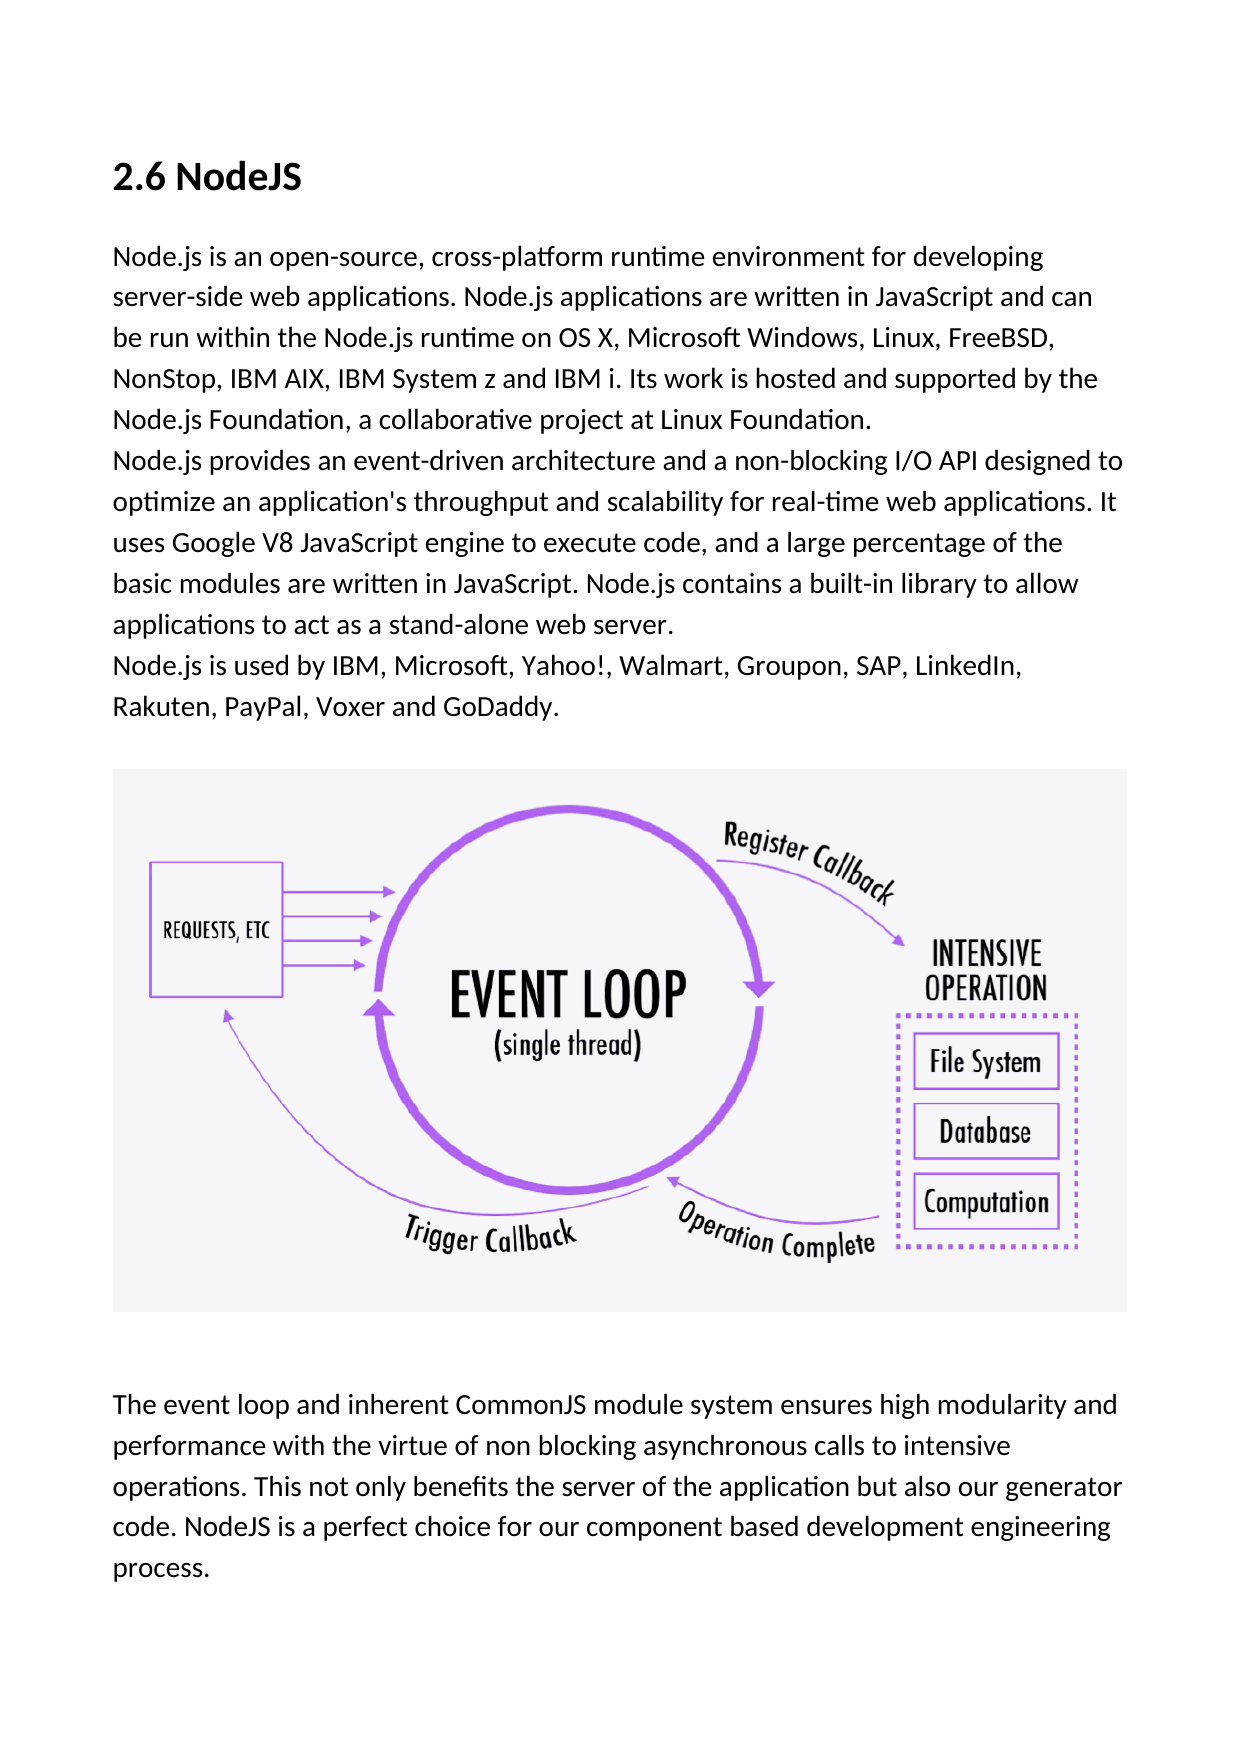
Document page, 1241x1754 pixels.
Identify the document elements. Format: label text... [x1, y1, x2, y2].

text The event loop and inherent CommonJS module system ensures high modularity and performance with the virtue of non blocking asynchronous calls to intensive operations. This not only benefits the server of the application but also our generator code. NodeJS is a perfect choice for our component based development engineering process. [112, 1386, 1128, 1585]
text 2.6 NodeJS [112, 150, 1128, 201]
text Node.js is an open-source, cross-platform runtime environment for developing server-side web applications. Node.js applications are written in JavaScript and can be run within the Node.js runtime on OS X, Microsoft Windows, Linux, FreeBSD, NonStop, IBM AIX, IBM System z and IBM i. Its work is hosted and supported by the Node.js Foundation, a collaborative project at Linux Foundation. [112, 238, 1128, 437]
text Node.js provides an event-driven architecture and a non-blocking I/O API designed to optimize an application's throughput and scalability for real-time web applications. It uses Google V8 JavaScript engine to execute code, and a large percentage of the basic modules are written in JavaScript. Node.js contains a built-in library to allow applications to act as a stand-alone web server. [112, 442, 1128, 642]
picture [112, 769, 1128, 1312]
text Node.js is used by IBM, Microsoft, Yahoo!, Walmart, Groupon, SAP, LinkedIn, Rakuten, PayPal, Voxer and GoDaddy. [112, 647, 1128, 723]
